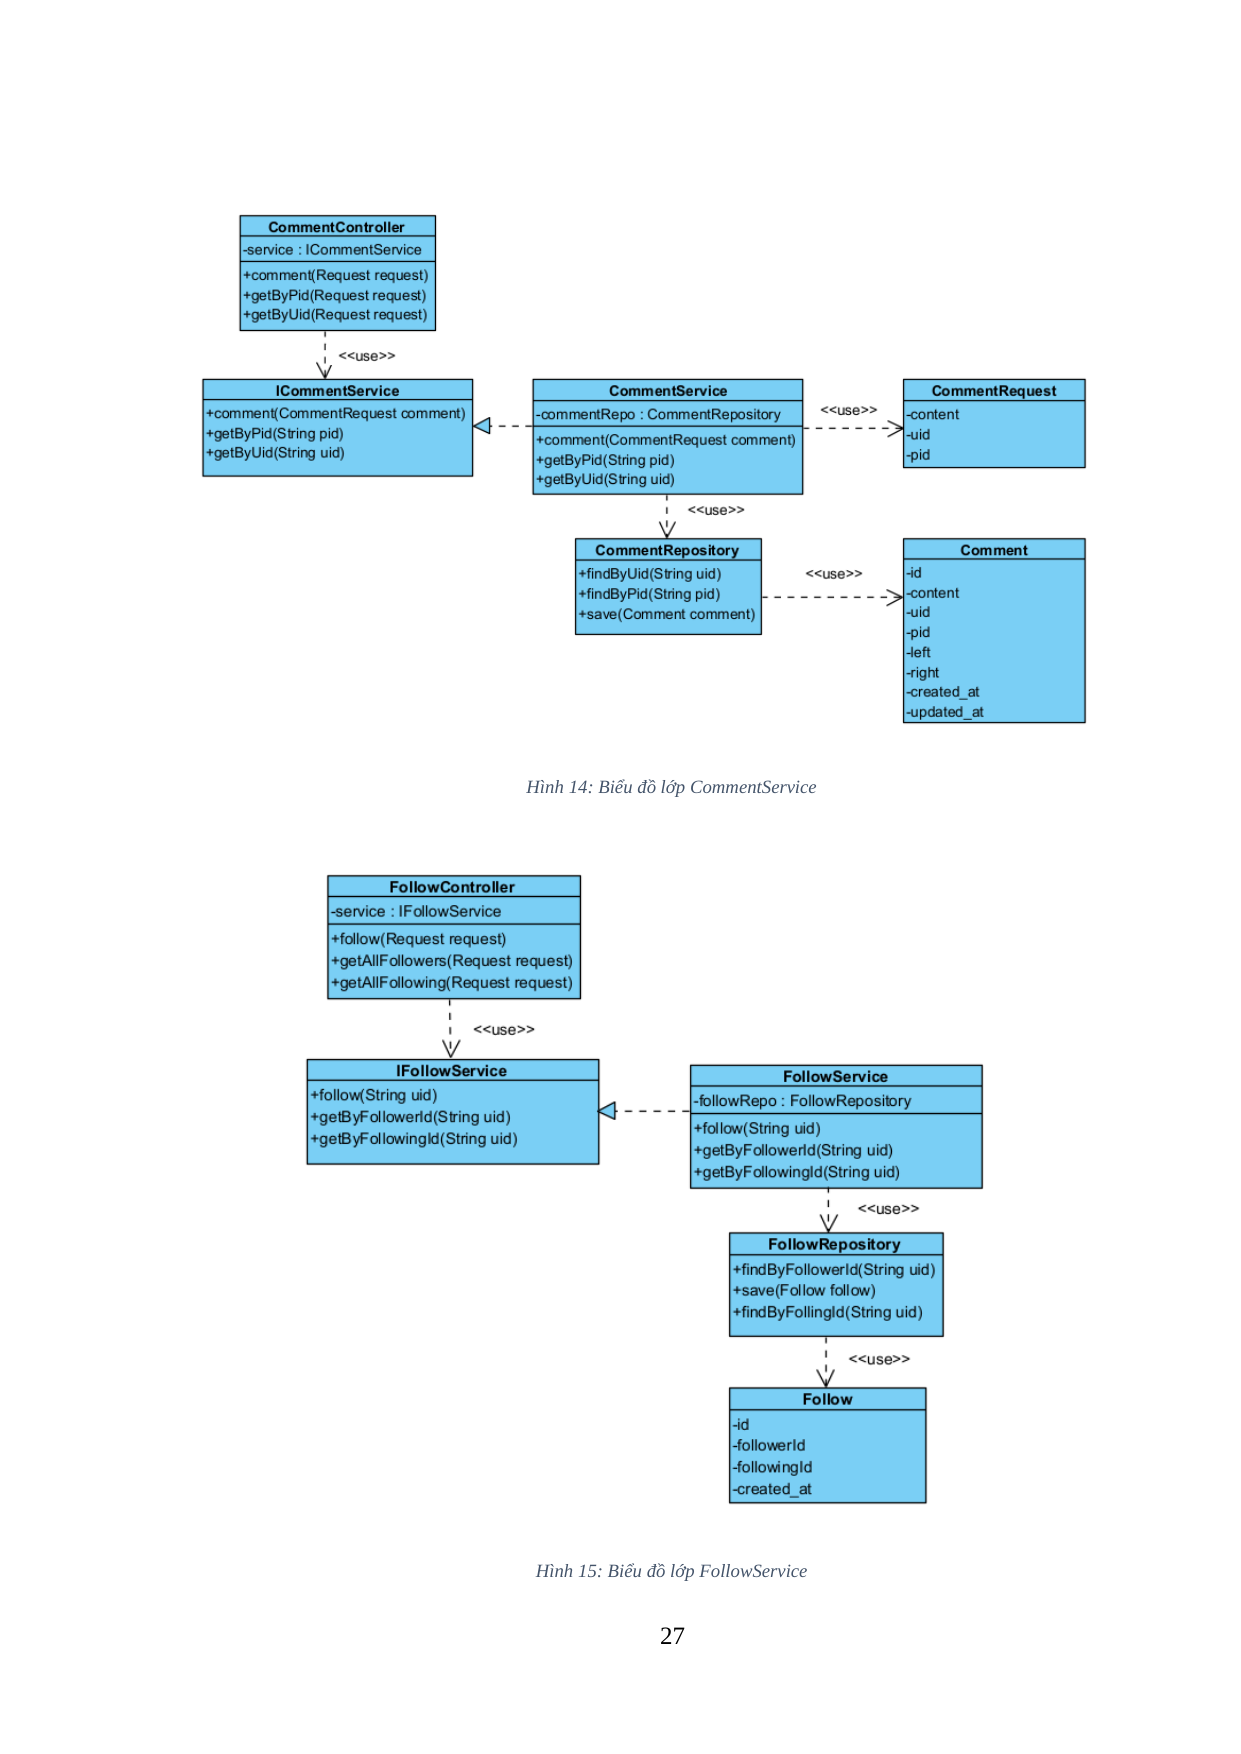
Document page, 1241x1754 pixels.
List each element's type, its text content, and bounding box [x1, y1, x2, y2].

picture [176, 194, 1109, 771]
picture [293, 865, 992, 1554]
